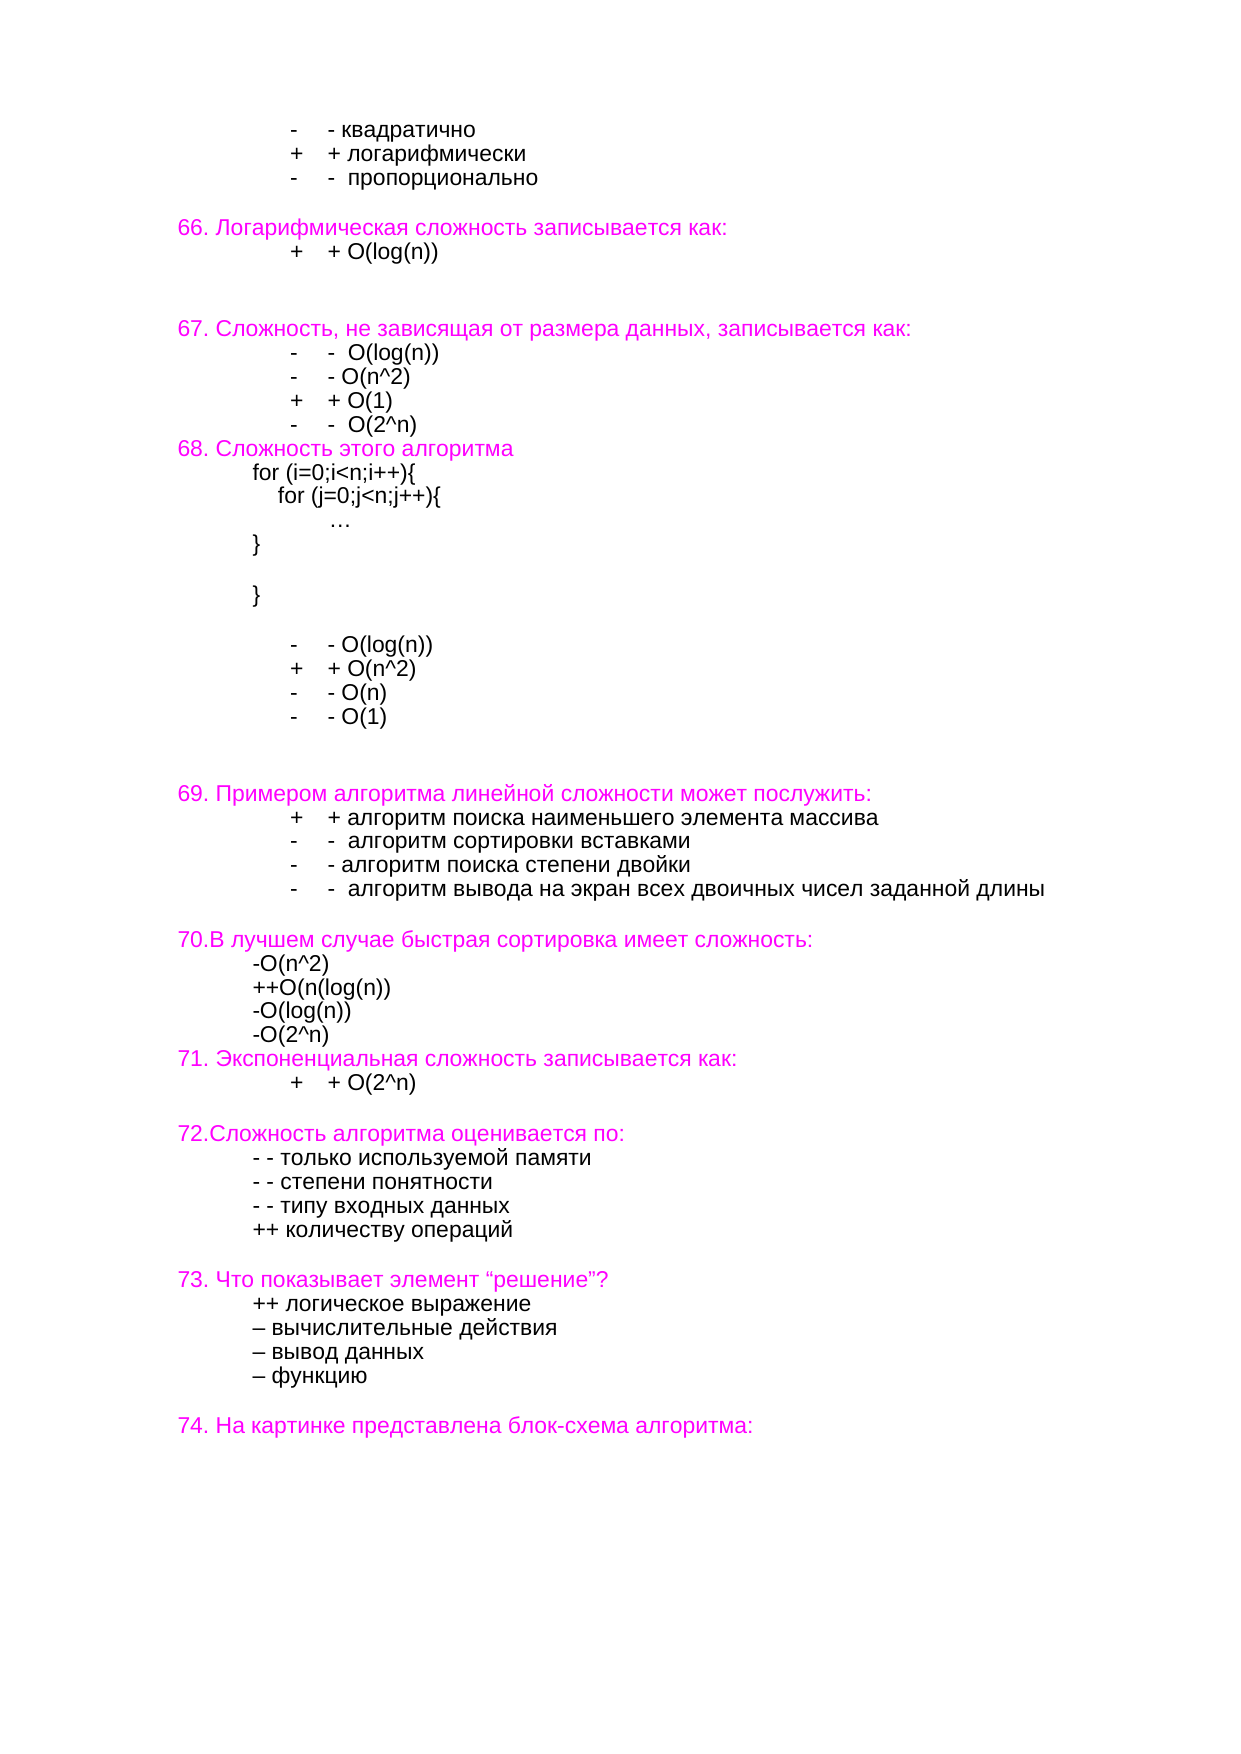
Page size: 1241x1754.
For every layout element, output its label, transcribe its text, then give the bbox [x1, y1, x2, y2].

list + O(1) [290, 389, 1152, 413]
text 72.Сложность алгоритма оценивается по: [177, 1122, 1152, 1146]
text for (i=0;i<n;i++){ [252, 461, 1152, 485]
list - квадратично [290, 118, 1152, 142]
text ++ логическое выражение [177, 1292, 1152, 1316]
text - - степени понятности [177, 1170, 1152, 1194]
text for (j=0;j<n;j++){ [252, 485, 1152, 509]
list - O(1) [290, 705, 1152, 729]
list - O(log(n)) [290, 633, 1152, 657]
list - алгоритм вывода на экран всех двоичных чисел заданной длины [290, 878, 1152, 902]
list + O(log(n)) [290, 240, 1152, 264]
list - O(2^n) [290, 413, 1152, 437]
text - - типу входных данных [177, 1194, 1152, 1218]
text 67. Сложность, не зависящая от размера данных, записывается как: [177, 317, 1152, 341]
list - O(n) [290, 681, 1152, 705]
list + алгоритм поиска наименьшего элемента массива [290, 806, 1152, 830]
list - пропорционально [290, 166, 1152, 190]
text -O(2^n) [252, 1024, 1152, 1048]
text – вывод данных [177, 1340, 1152, 1364]
text 71. Экспоненциальная сложность записывается как: [177, 1048, 1152, 1072]
list - алгоритм поиска степени двойки [290, 854, 1152, 878]
list + логарифмически [290, 142, 1152, 166]
text – вычислительные действия [177, 1316, 1152, 1340]
list + O(2^n) [290, 1072, 1152, 1096]
list - алгоритм сортировки вставками [290, 830, 1152, 854]
text 73. Что показывает элемент “решение”? [177, 1268, 1152, 1292]
text 68. Сложность этого алгоритма [177, 437, 1152, 461]
text -O(log(n)) [252, 1000, 1152, 1024]
text – функцию [177, 1364, 1152, 1388]
text ++ количеству операций [252, 1218, 1152, 1242]
list - O(log(n)) [290, 341, 1152, 365]
text 66. Логарифмическая сложность записывается как: [177, 216, 1152, 240]
text 70.В лучшем случае быстрая сортировка имеет сложность: [177, 928, 1152, 952]
list - O(n^2) [290, 365, 1152, 389]
text 74. На картинке представлена блок-схема алгоритма: [177, 1414, 1152, 1438]
text … [252, 509, 1152, 533]
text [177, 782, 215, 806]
text } [252, 533, 1152, 557]
text -O(n^2) [252, 952, 1152, 976]
list + O(n^2) [290, 657, 1152, 681]
text - - только используемой памяти [177, 1146, 1152, 1170]
text } [252, 583, 1152, 607]
text 69. Примером алгоритма линейной сложности может послужить: [333, 782, 1152, 806]
text ++O(n(log(n)) [252, 976, 1152, 1000]
